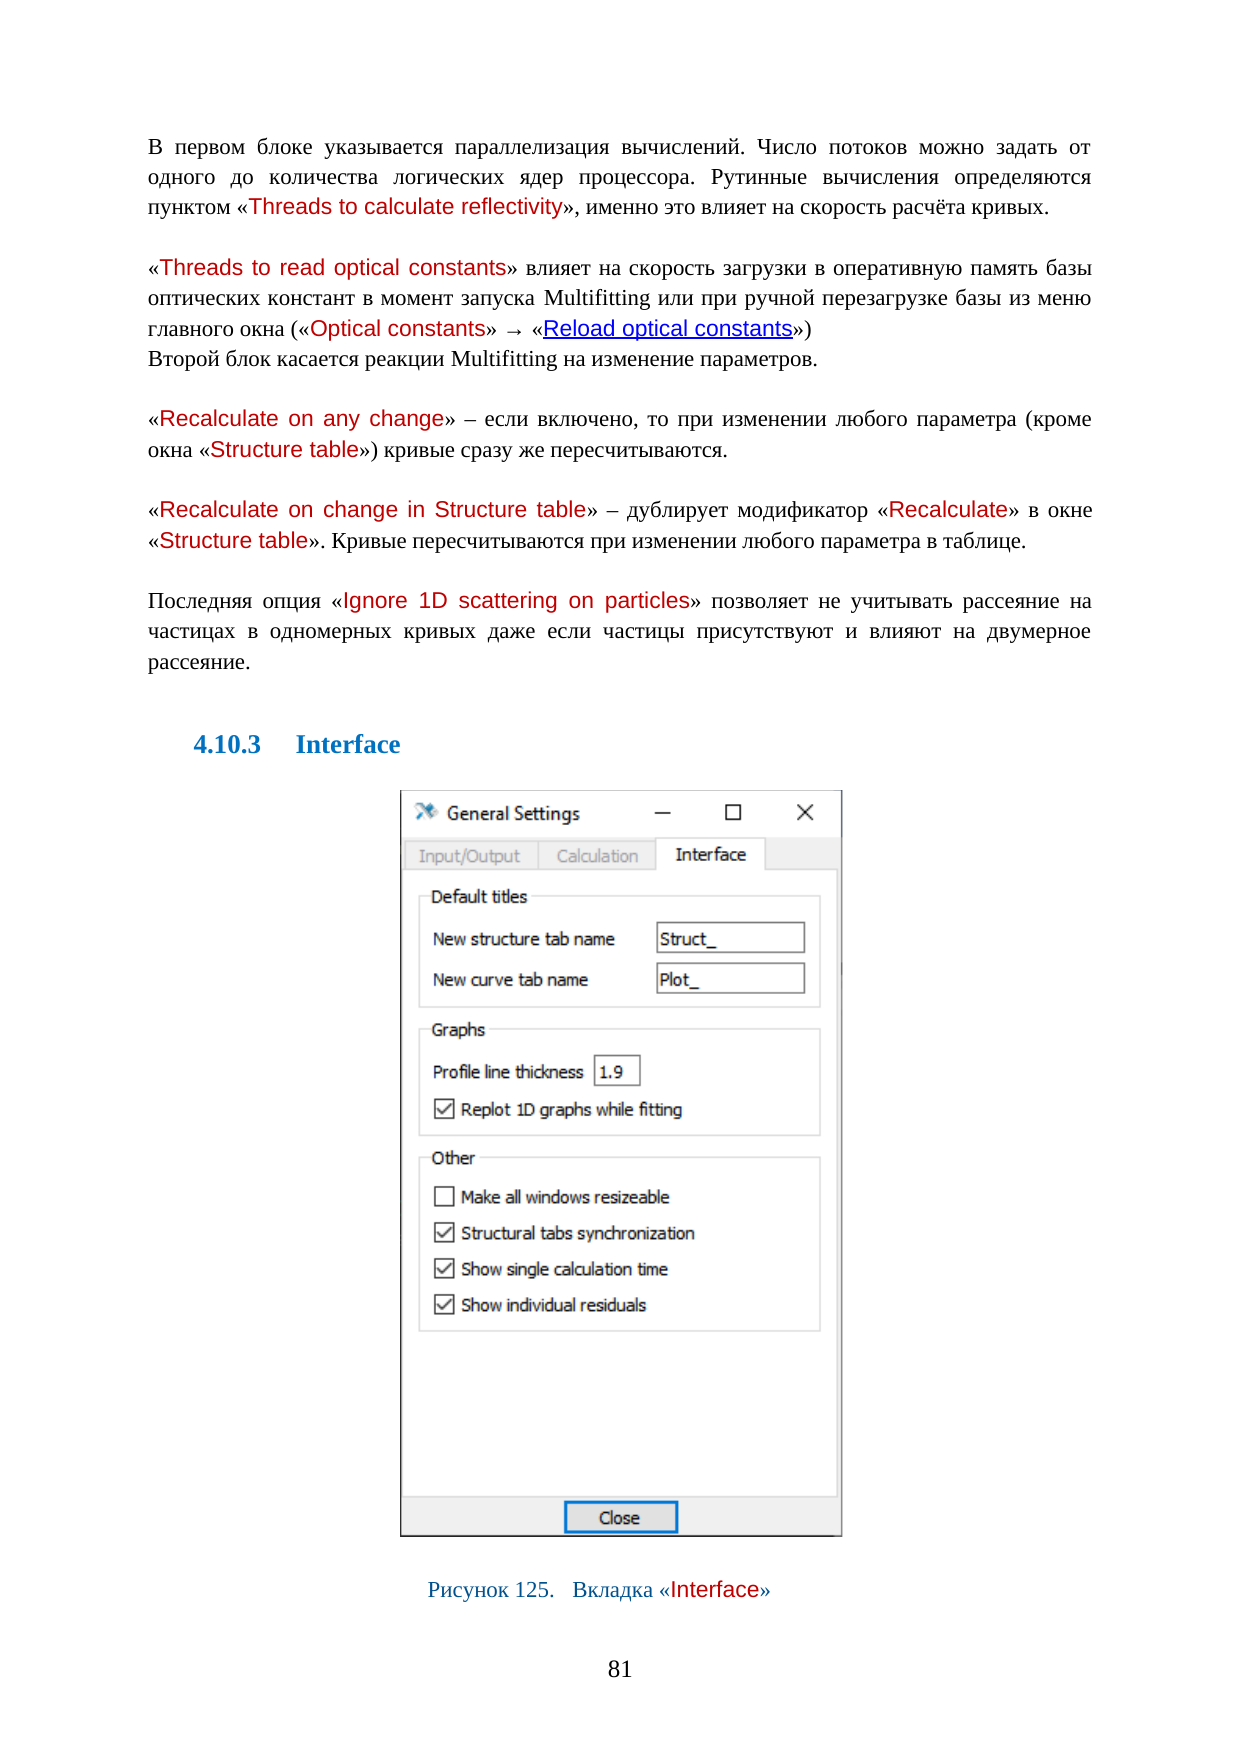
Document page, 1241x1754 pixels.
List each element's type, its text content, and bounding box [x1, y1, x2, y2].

text Второй блок касается реакции Multifitting на изменение параметров. [148, 345, 1093, 371]
text Последняя опция «Ignore 1D scattering on particles» позволяет не учитывать рассеяние на частицах в одномерных кривых даже если частицы присутствуют и влияют на двумерное рассеяние. [148, 587, 1093, 674]
picture [400, 790, 843, 1537]
text В первом блоке указывается параллелизация вычислений. Число потоков можно задать от одного до количества логических ядер процессора. Рутинные вычисления определяются пунктом «Threads to calculate reflectivity», именно это влияет на скорость расчёта кривых. [148, 133, 1093, 220]
subtitle Interface [193, 728, 1093, 759]
text «Threads to read optical constants» влияет на скорость загрузки в оперативную память базы оптических констант в момент запуска Multifitting или при ручной перезагрузке базы из меню главного окна («Optical constants» → «Reload optical constants») [148, 254, 1093, 341]
text «Recalculate on any change» – если включено, то при изменении любого параметра (кроме окна «Structure table») кривые сразу же пересчитываются. [148, 405, 1093, 462]
text «Recalculate on change in Structure table» – дублирует модификатор «Recalculate» в окне «Structure table». Кривые пересчитываются при изменении любого параметра в таблице. [148, 496, 1093, 553]
